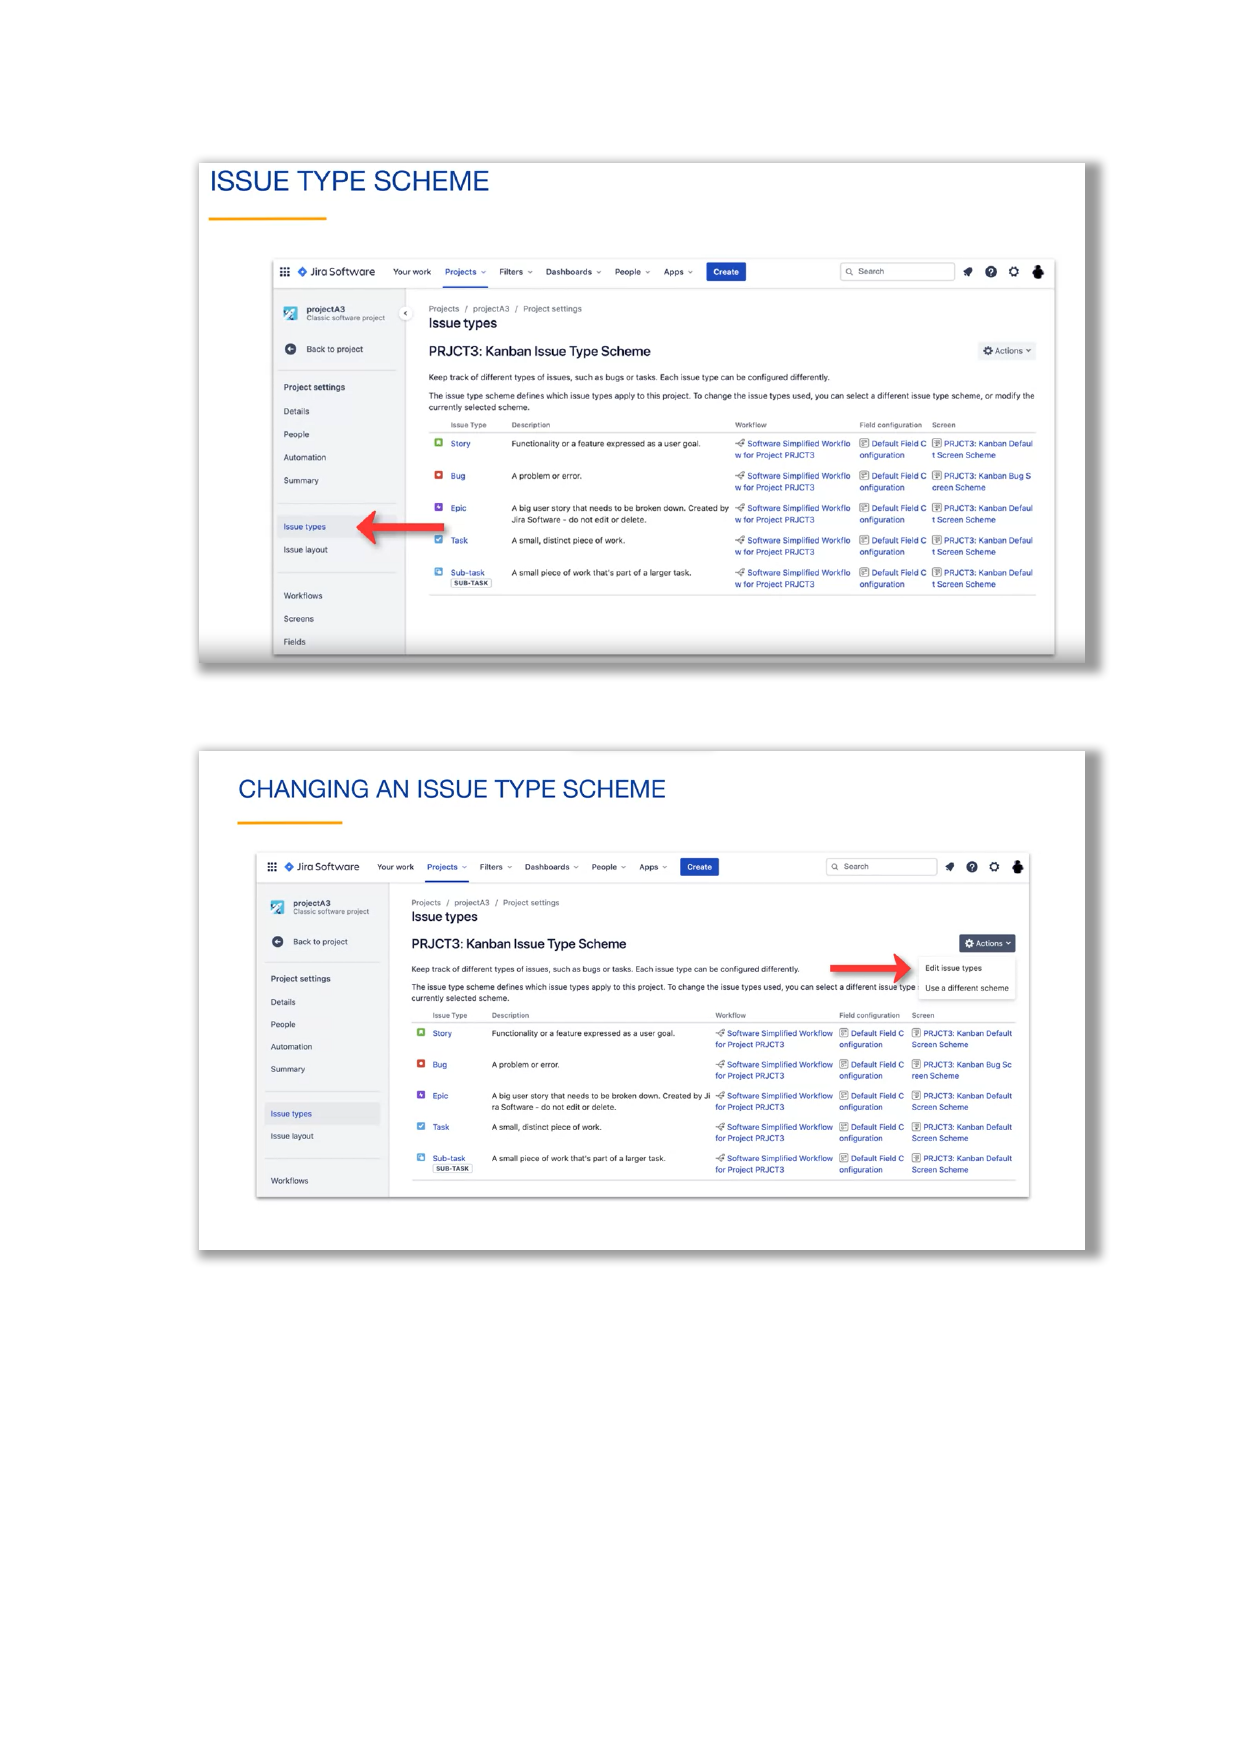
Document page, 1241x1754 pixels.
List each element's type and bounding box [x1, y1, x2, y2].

picture [199, 163, 1085, 663]
picture [199, 751, 1085, 1250]
